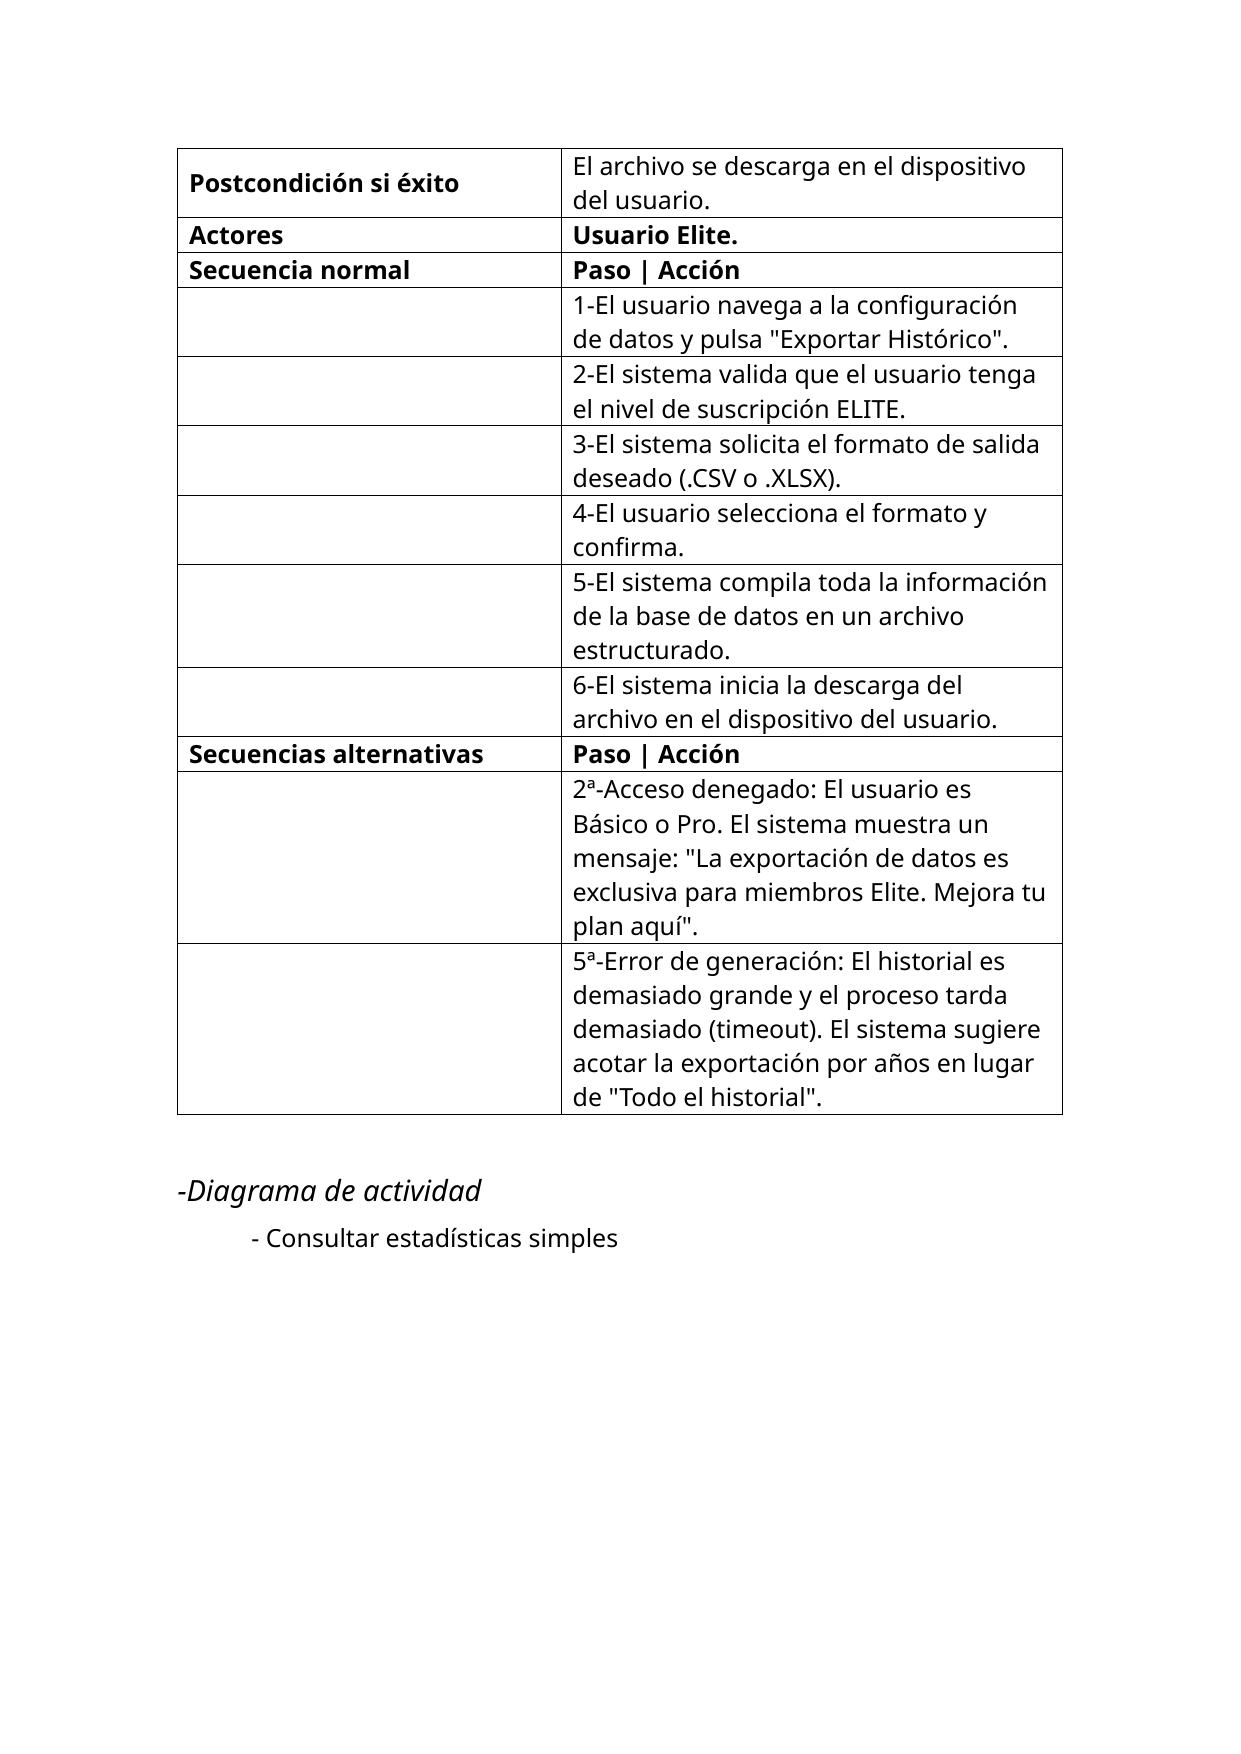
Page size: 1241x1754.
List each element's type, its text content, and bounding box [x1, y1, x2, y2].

table_cell 6-El sistema inicia la descarga del archivo en el dispositivo del usuario. [562, 668, 1062, 736]
table_cell [178, 668, 561, 736]
table_cell Secuencias alternativas [178, 737, 561, 771]
table_cell [178, 496, 561, 564]
table_cell Actores [178, 218, 561, 252]
text - Consultar estadísticas simples [177, 1221, 1063, 1254]
subtitle -Diagrama de actividad [177, 1171, 1063, 1210]
table_cell Usuario Elite. [562, 218, 1062, 252]
table_cell 4-El usuario selecciona el formato y confirma. [562, 496, 1062, 564]
table_cell 3-El sistema solicita el formato de salida deseado (.CSV o .XLSX). [562, 426, 1062, 494]
table_cell [178, 565, 561, 667]
table_cell [178, 426, 561, 494]
table_cell 2-El sistema valida que el usuario tenga el nivel de suscripción ELITE. [562, 357, 1062, 425]
table_cell Paso | Acción [562, 737, 1062, 771]
table_cell [178, 288, 561, 356]
table_cell Postcondición si éxito [178, 149, 561, 217]
table_cell 5-El sistema compila toda la información de la base de datos en un archivo estructurado. [562, 565, 1062, 667]
table_cell 5ª-Error de generación: El historial es demasiado grande y el proceso tarda demasiado (timeout). El sistema sugiere acotar la exportación por años en lugar de "Todo el historial". [562, 944, 1062, 1114]
table_cell 2ª-Acceso denegado: El usuario es Básico o Pro. El sistema muestra un mensaje: "La exportación de datos es exclusiva para miembros Elite. Mejora tu plan aquí". [562, 772, 1062, 942]
table_cell [178, 772, 561, 942]
table_cell El archivo se descarga en el dispositivo del usuario. [562, 149, 1062, 217]
table_cell 1-El usuario navega a la configuración de datos y pulsa "Exportar Histórico". [562, 288, 1062, 356]
table_cell Secuencia normal [178, 253, 561, 287]
table_cell [178, 357, 561, 425]
table_cell Paso | Acción [562, 253, 1062, 287]
table_cell [178, 944, 561, 1114]
